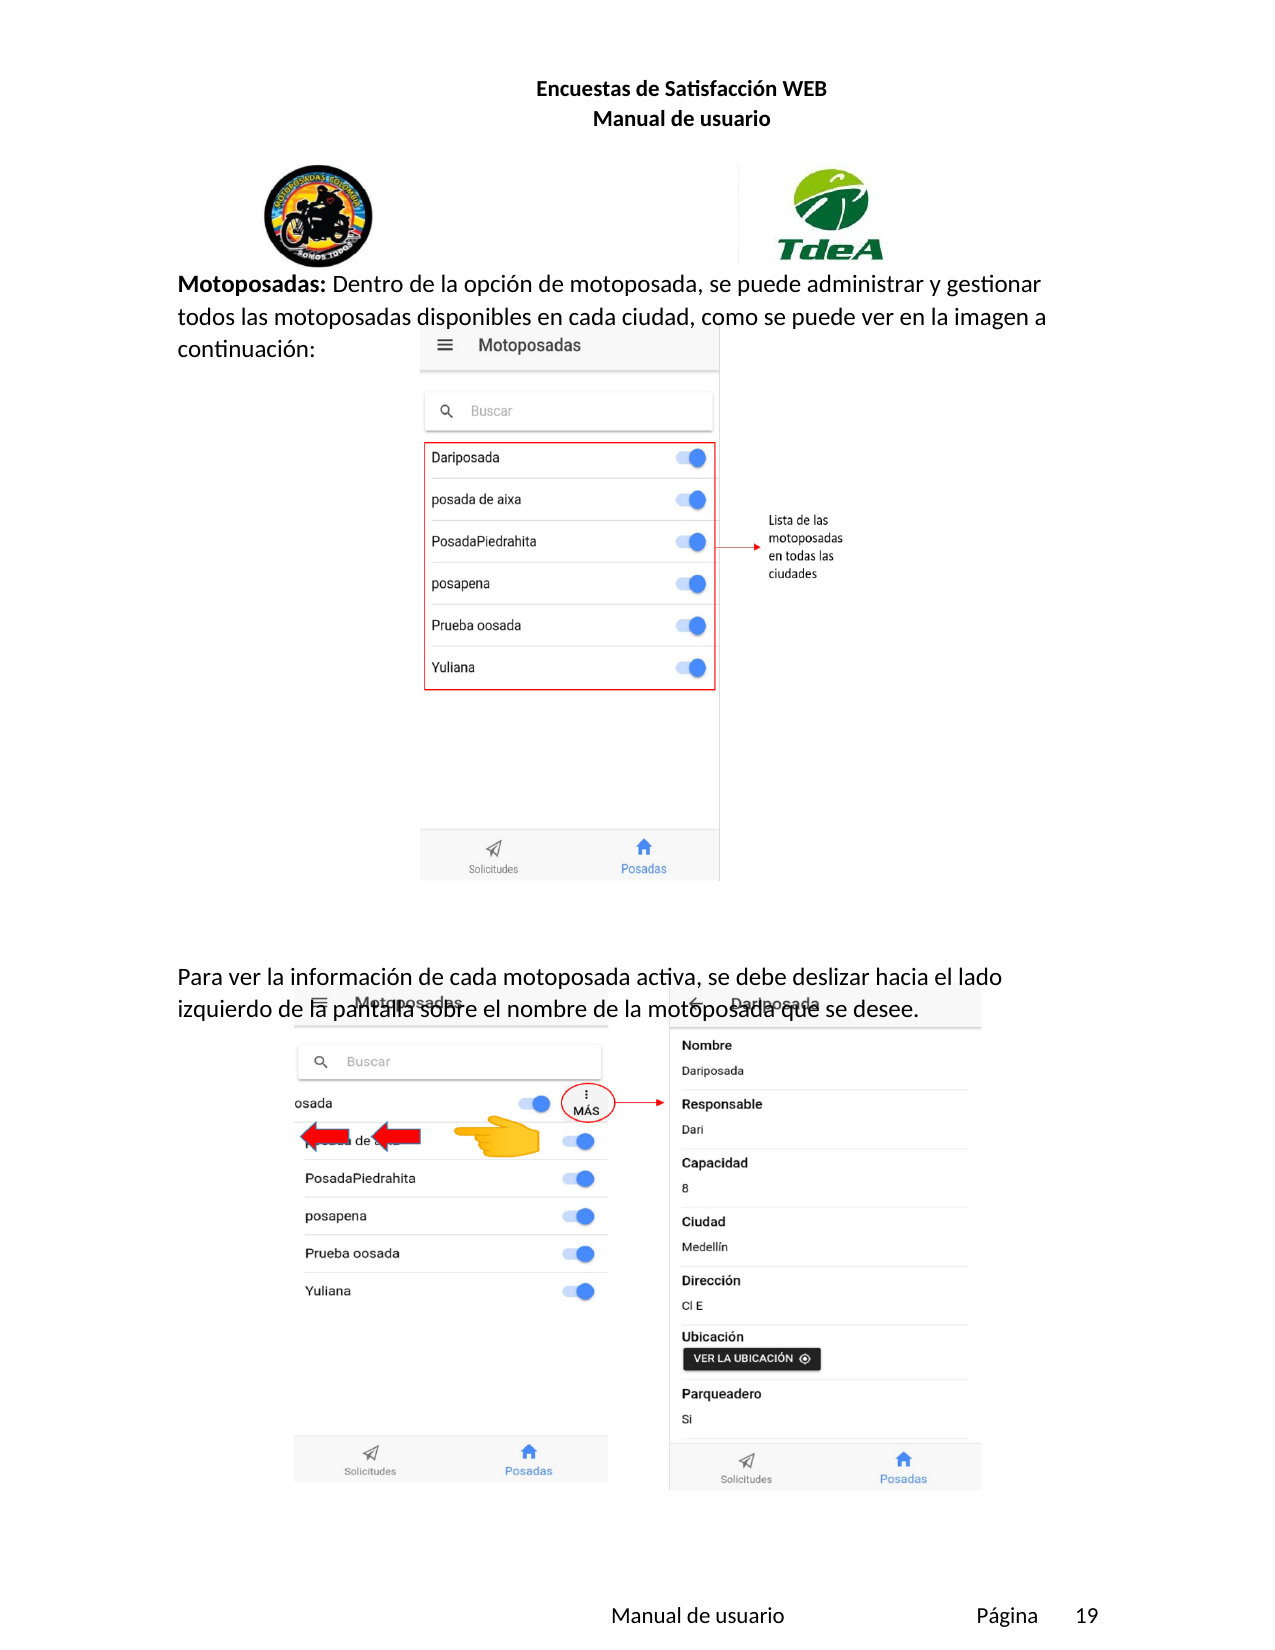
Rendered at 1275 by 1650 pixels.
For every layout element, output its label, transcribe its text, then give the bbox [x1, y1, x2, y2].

picture [738, 164, 923, 265]
picture [262, 164, 374, 268]
text Para ver la información de cada motoposada activa, se debe deslizar hacia el lado izquierdo de la pantalla sobre el nombre de la motoposada que se desee. [177, 961, 1009, 1024]
picture [420, 364, 855, 881]
picture [293, 1024, 982, 1490]
text Manual de usuario Página 19 [611, 1601, 1188, 1629]
text Motoposadas: Dentro de la opción de motoposada, se puede administrar y gestionar todos las motoposadas disponibles en cada ciudad, como se puede ver en la imagen a continuación: [177, 268, 1053, 364]
